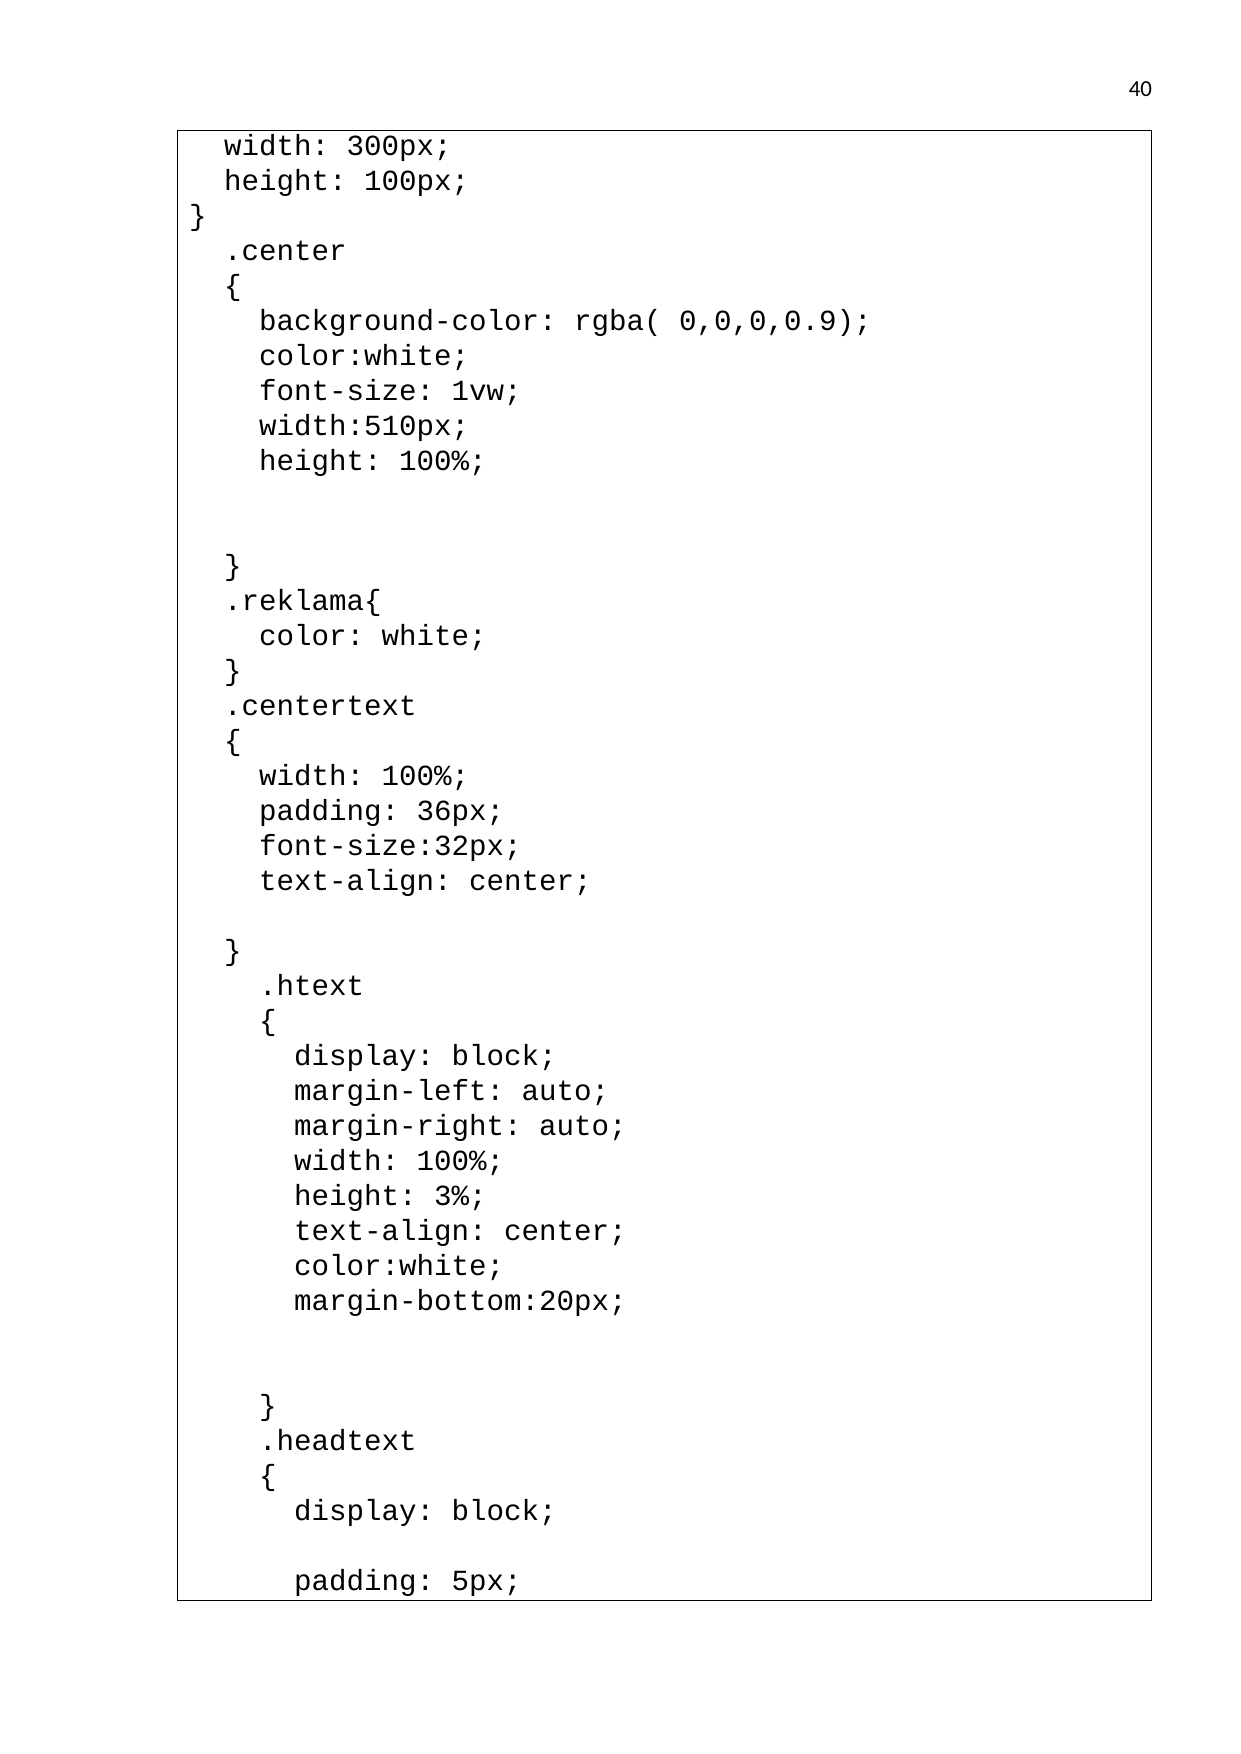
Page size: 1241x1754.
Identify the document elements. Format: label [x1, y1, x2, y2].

table_header [178, 131, 1151, 1600]
